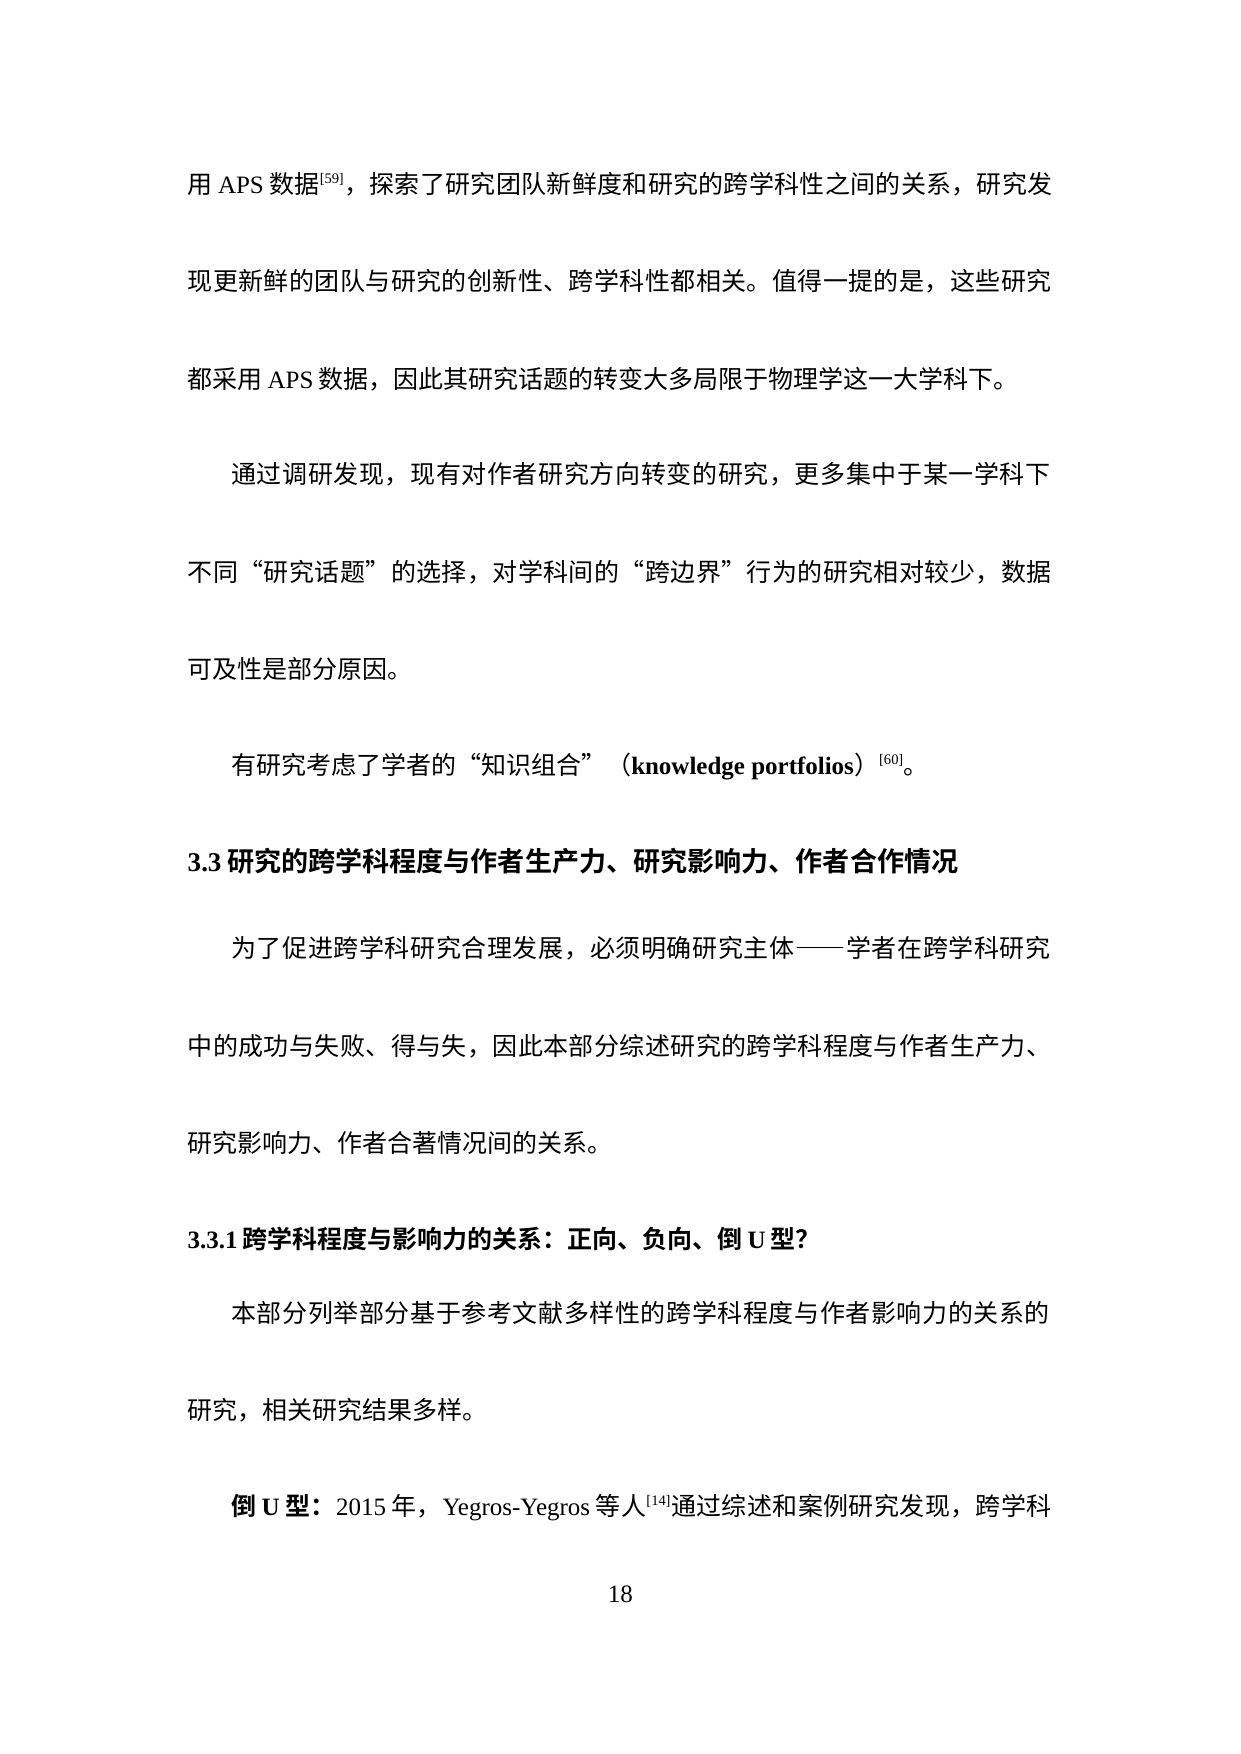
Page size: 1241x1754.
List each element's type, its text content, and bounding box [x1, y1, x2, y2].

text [187, 150, 1053, 410]
text 有研究考虑了学者的“知识组合”（knowledge portfolios）[60]。 [187, 731, 1053, 796]
subtitle 3.3.1跨学科程度与影响力的关系：正向、负向、倒U型？ [187, 1205, 1053, 1270]
text 本部分列举部分基于参考文献多样性的跨学科程度与作者影响力的关系的研究，相关研究结果多样。 [187, 1279, 1053, 1441]
text 为了促进跨学科研究合理发展，必须明确研究主体——学者在跨学科研究中的成功与失败、得与失，因此本部分综述研究的跨学科程度与作者生产力、研究影响力、作者合著情况间的关系。 [187, 914, 1053, 1174]
text 通过调研发现，现有对作者研究方向转变的研究，更多集中于某一学科下不同“研究话题”的选择，对学科间的“跨边界”行为的研究相对较少，数据可及性是部分原因。 [187, 441, 1053, 701]
subtitle 3.3研究的跨学科程度与作者生产力、研究影响力、作者合作情况 [187, 827, 1053, 892]
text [187, 1472, 1053, 1537]
